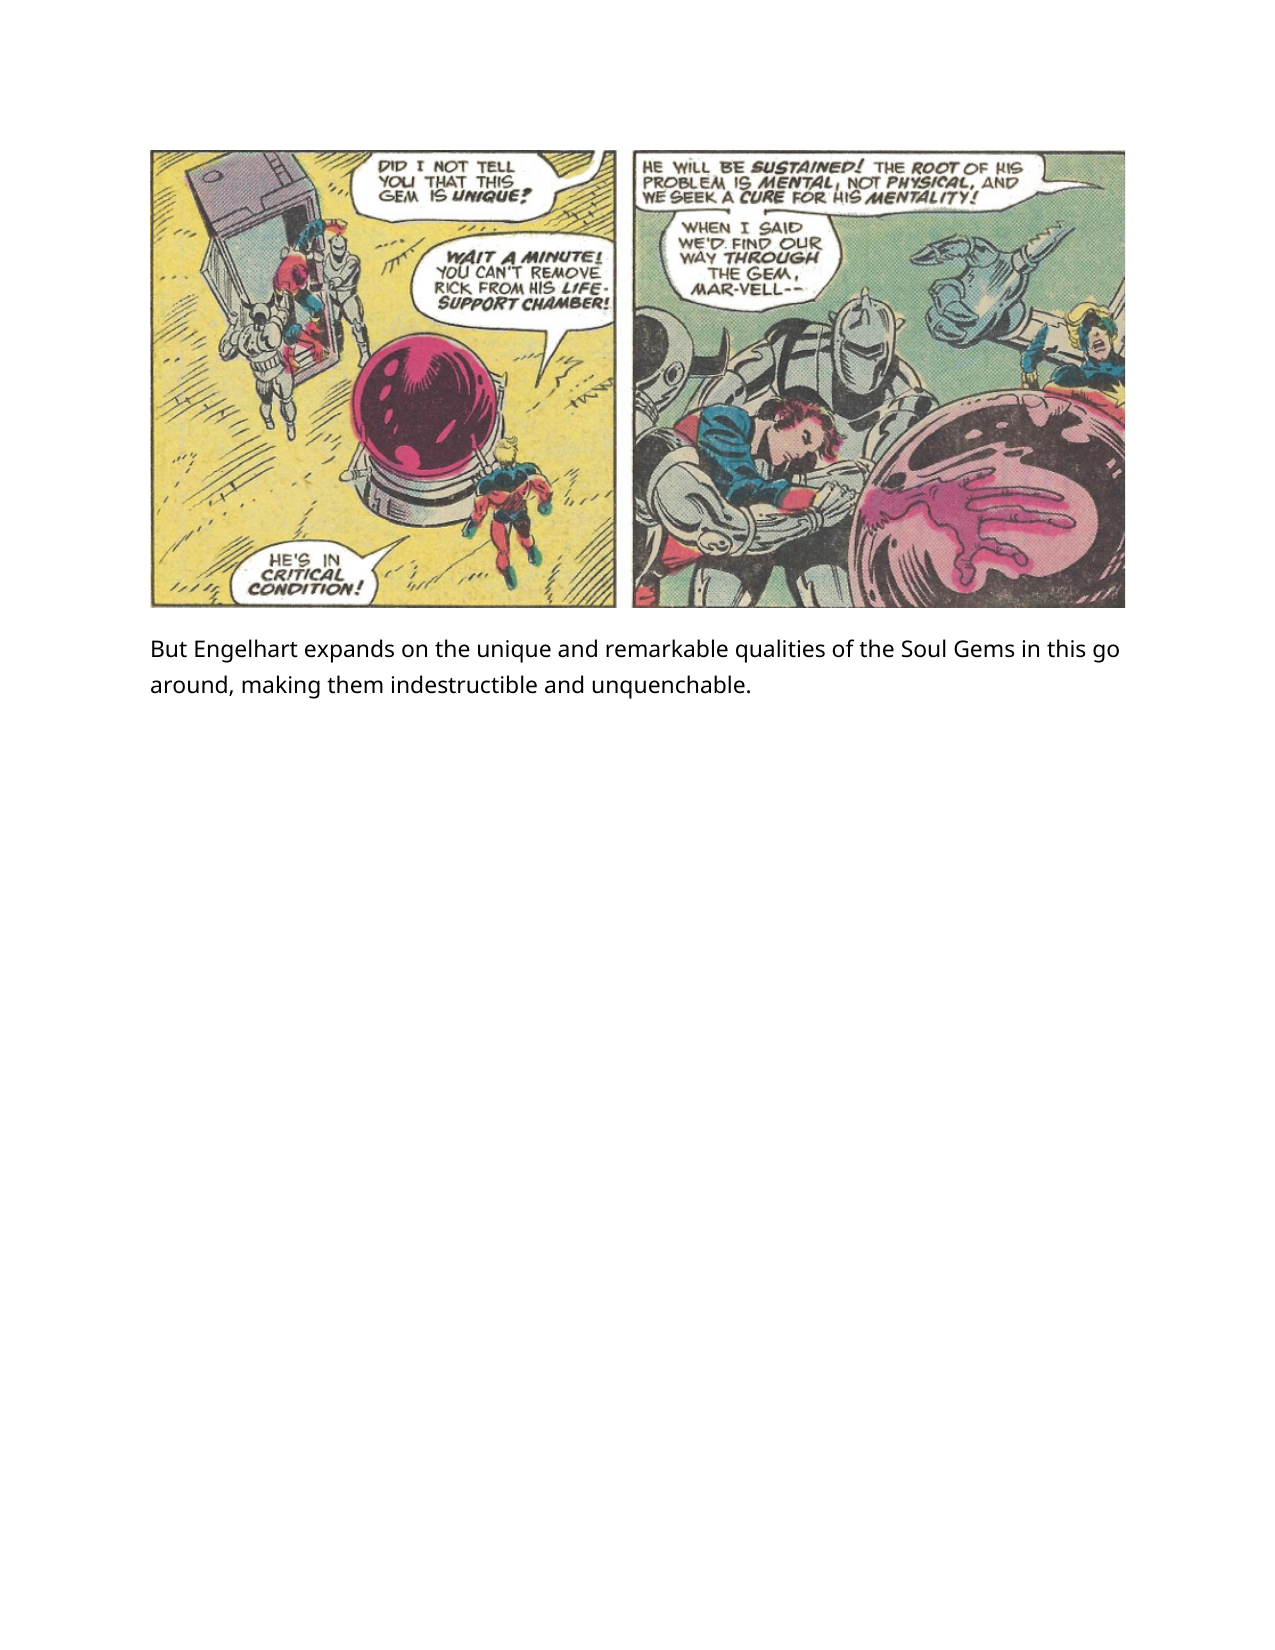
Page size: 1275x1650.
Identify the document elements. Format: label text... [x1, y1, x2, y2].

picture [150, 150, 1125, 608]
text But Engelhart expands on the unique and remarkable qualities of the Soul Gems in this go around, making them indestructible and unquenchable. [150, 633, 1125, 700]
